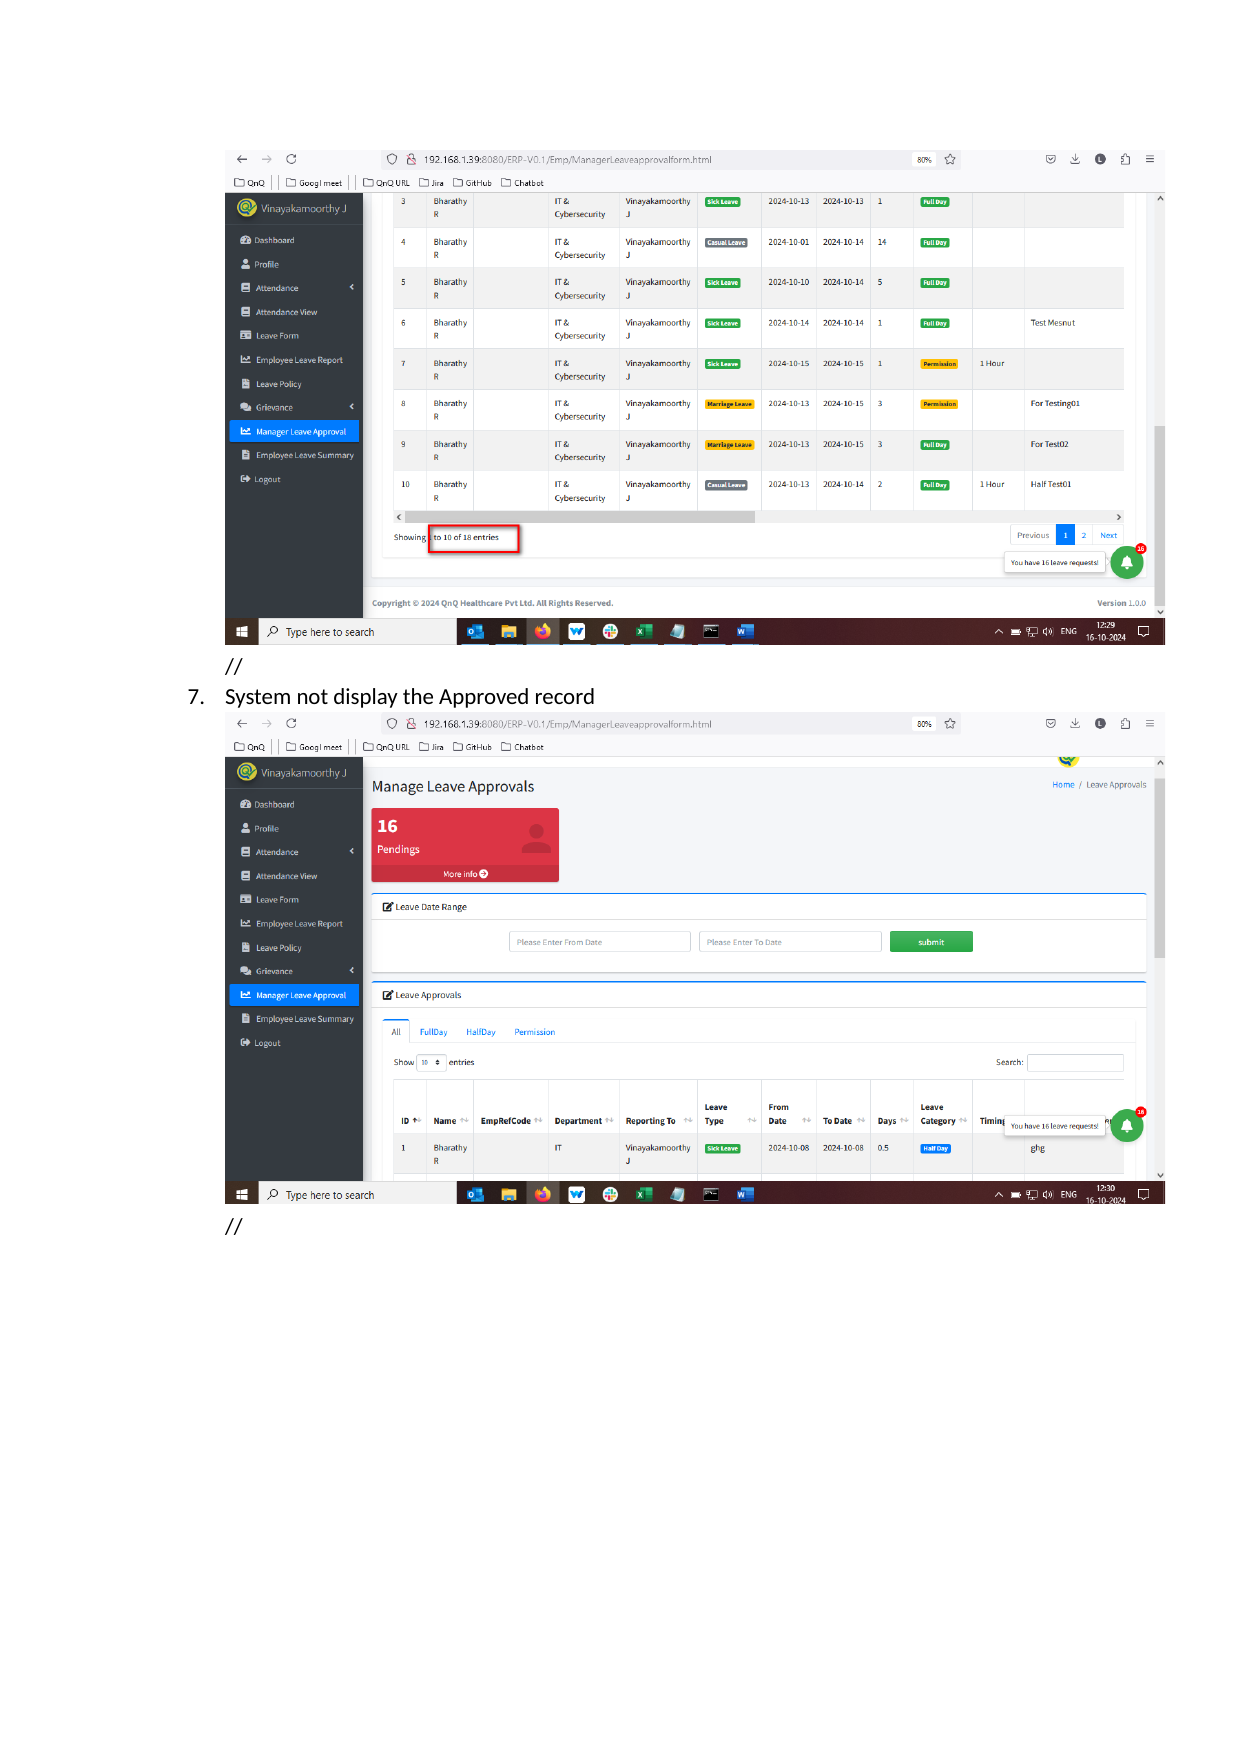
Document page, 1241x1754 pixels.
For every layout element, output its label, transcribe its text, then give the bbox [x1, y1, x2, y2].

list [187, 150, 1090, 680]
picture [225, 150, 1166, 645]
picture [225, 712, 1166, 1204]
